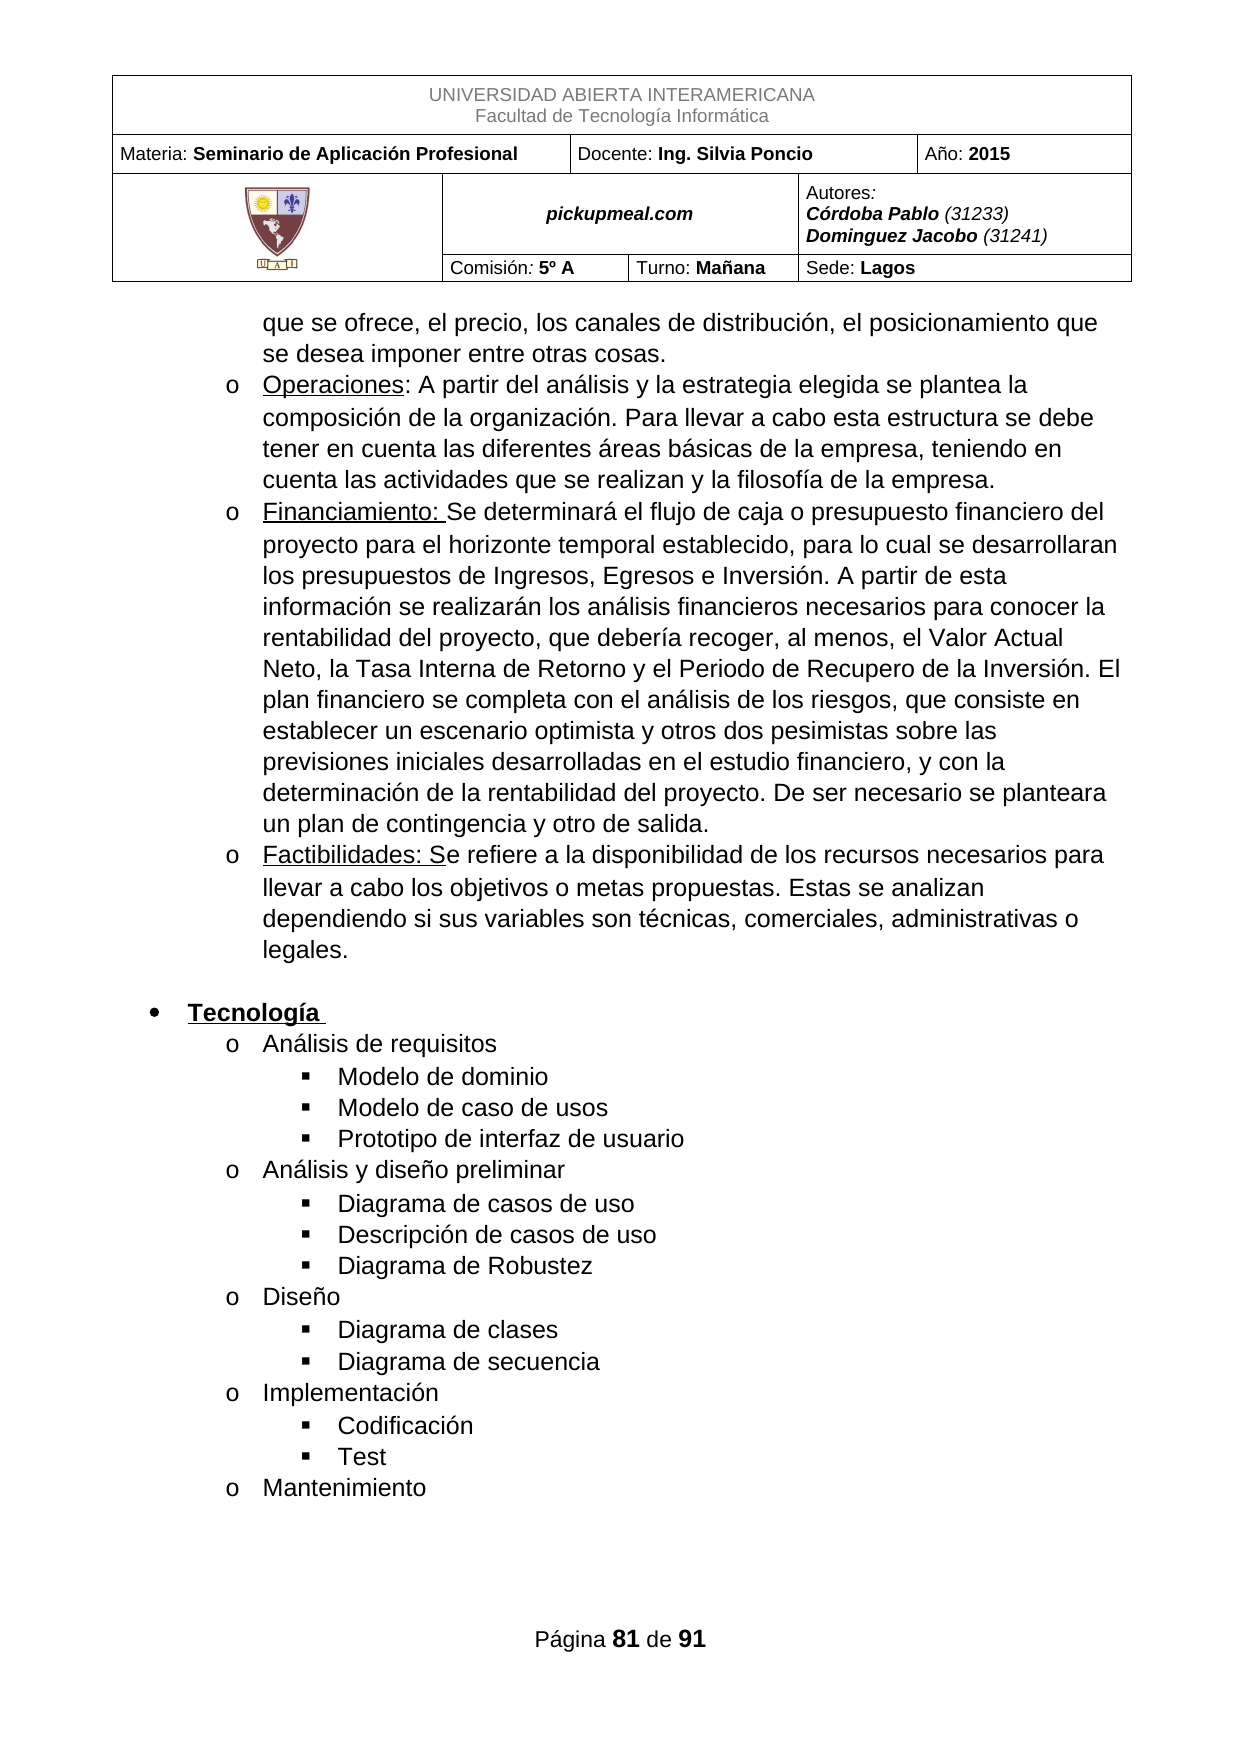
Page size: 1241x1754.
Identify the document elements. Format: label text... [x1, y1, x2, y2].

list Análisis y diseño preliminar [225, 1155, 1128, 1186]
list Operaciones: A partir del análisis y la estrategia elegida se plantea la composición de la organización. Para llevar a cabo esta estructura se debe tener en cuenta las diferentes áreas básicas de la empresa, teniendo en cuenta las actividades que se realizan y la filosofía de la empresa. [225, 370, 1128, 494]
list Codificación [300, 1411, 1128, 1440]
list Diagrama de Robustez [300, 1251, 1128, 1280]
list Diseño [225, 1282, 1128, 1313]
list Mantenimiento [225, 1473, 1128, 1504]
list Descripción de casos de uso [300, 1220, 1128, 1249]
list Financiamiento: Se determinará el flujo de caja o presupuesto financiero del proyecto para el horizonte temporal establecido, para lo cual se desarrollaran los presupuestos de Ingresos, Egresos e Inversión. A partir de esta información se realizarán los análisis financieros necesarios para conocer la rentabilidad del proyecto, que debería recoger, al menos, el Valor Actual Neto, la Tasa Interna de Retorno y el Periodo de Recupero de la Inversión. El plan financiero se completa con el análisis de los riesgos, que consiste en establecer un escenario optimista y otros dos pesimistas sobre las previsiones iniciales desarrolladas en el estudio financiero, y con la determinación de la rentabilidad del proyecto. De ser necesario se planteara un plan de contingencia y otro de salida. [225, 496, 1128, 838]
picture [230, 182, 325, 273]
list Diagrama de secuencia [300, 1347, 1128, 1376]
list Modelo de dominio [300, 1062, 1128, 1091]
list Factibilidades: Se refiere a la disponibilidad de los recursos necesarios para llevar a cabo los objetivos o metas propuestas. Estas se analizan dependiendo si sus variables son técnicas, comerciales, administrativas o legales. [225, 840, 1128, 964]
list Análisis de requisitos [225, 1029, 1128, 1059]
list Diagrama de clases [300, 1316, 1128, 1344]
list Modelo de caso de usos [300, 1093, 1128, 1122]
list Prototipo de interfaz de usuario [300, 1124, 1128, 1153]
list Tecnología [150, 997, 1128, 1026]
list Implementación [225, 1378, 1128, 1409]
list Diagrama de casos de uso [300, 1189, 1128, 1218]
list Test [300, 1442, 1128, 1471]
